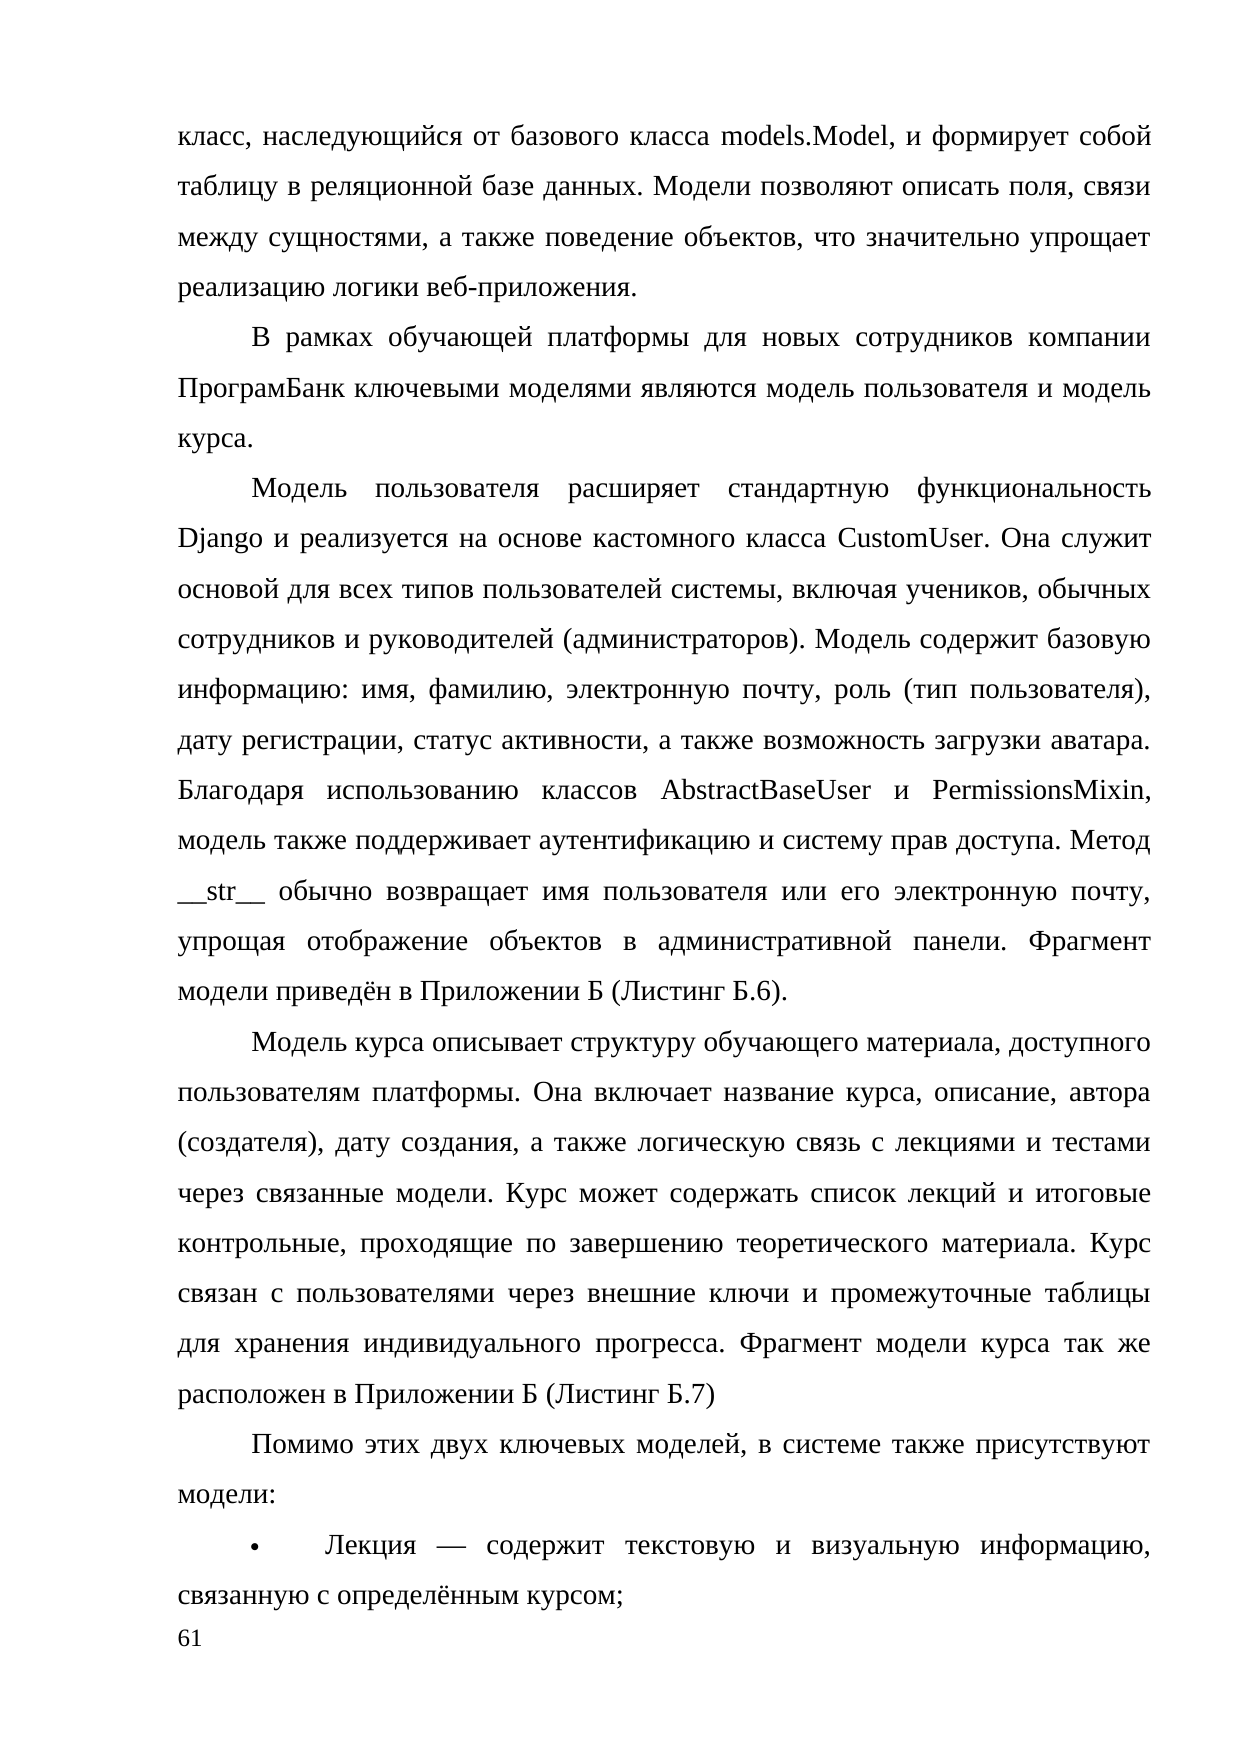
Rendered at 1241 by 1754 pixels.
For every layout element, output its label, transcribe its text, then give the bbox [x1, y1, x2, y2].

text Модель курса описывает структуру обучающего материала, доступного пользователям платформы. Она включает название курса, описание, автора (создателя), дату создания, а также логическую связь с лекциями и тестами через связанные модели. Курс может содержать список лекций и итоговые контрольные, проходящие по завершению теоретического материала. Курс связан с пользователями через внешние ключи и промежуточные таблицы для хранения индивидуального прогресса. Фрагмент модели курса так же расположен в Приложении Б (Листинг Б.7) [177, 1024, 1152, 1409]
text Модель пользователя расширяет стандартную функциональность Django и реализуется на основе кастомного класса CustomUser. Она служит основой для всех типов пользователей системы, включая учеников, обычных сотрудников и руководителей (администраторов). Модель содержит базовую информацию: имя, фамилию, электронную почту, роль (тип пользователя), дату регистрации, статус активности, а также возможность загрузки аватара. Благодаря использованию классов AbstractBaseUser и PermissionsMixin, модель также поддерживает аутентификацию и систему прав доступа. Метод __str__ обычно возвращает имя пользователя или его электронную почту, упрощая отображение объектов в административной панели. Фрагмент модели приведён в Приложении Б (Листинг Б.6). [177, 470, 1152, 1007]
text Помимо этих двух ключевых моделей, в системе также присутствуют модели: [177, 1426, 1152, 1510]
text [177, 118, 1152, 303]
text В рамках обучающей платформы для новых сотрудников компании ПрограмБанк ключевыми моделями являются модель пользователя и модель курса. [177, 319, 1152, 453]
list Лекция — содержит текстовую и визуальную информацию, связанную с определённым курсом; [177, 1527, 1152, 1611]
